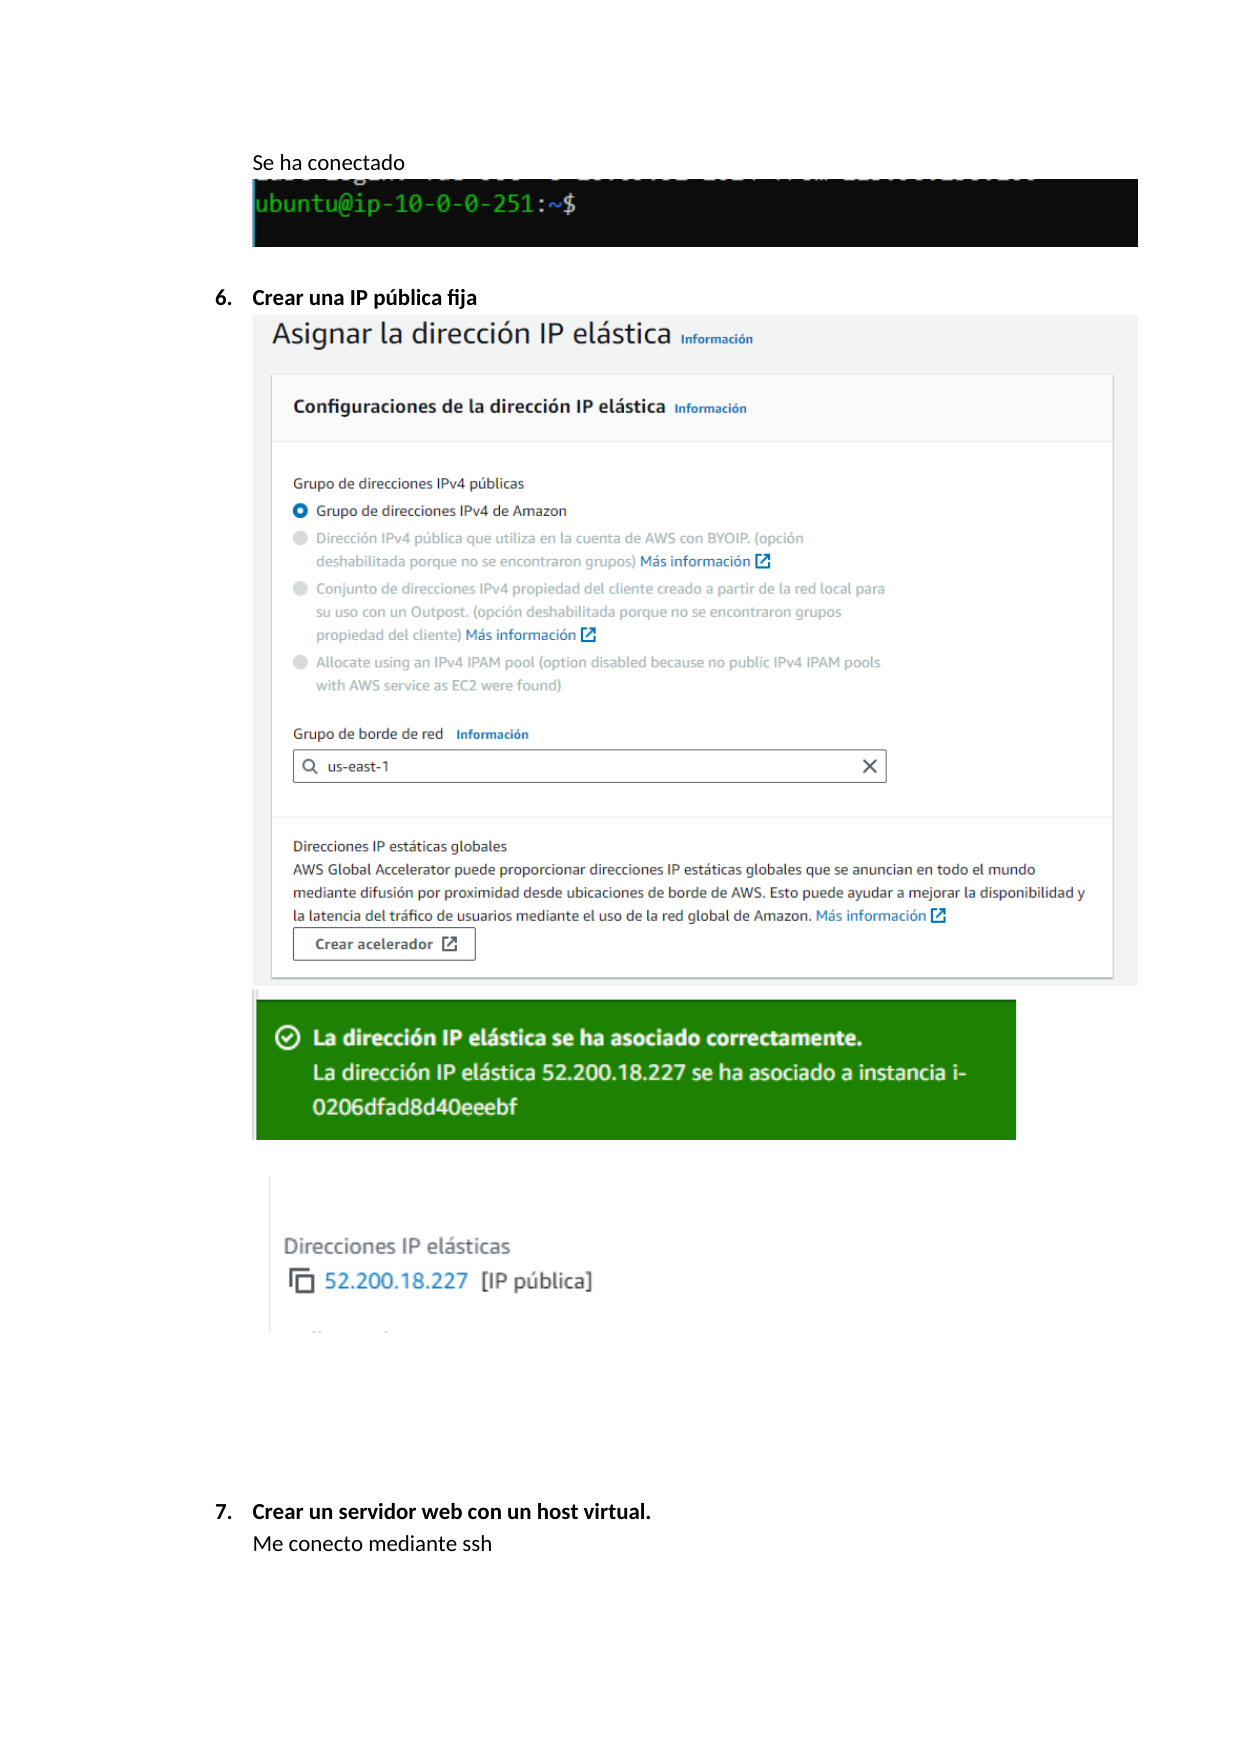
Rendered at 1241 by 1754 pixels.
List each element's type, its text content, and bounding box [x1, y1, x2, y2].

list Crear una IP pública fija [215, 283, 1063, 311]
list Me conecto mediante ssh [252, 1529, 1063, 1558]
picture [252, 179, 1138, 247]
list Crear un servidor web con un host virtual. [215, 1497, 1063, 1525]
picture [252, 989, 1017, 1140]
list Se ha conectado [252, 148, 1063, 176]
picture [252, 1176, 707, 1333]
picture [252, 315, 1138, 986]
